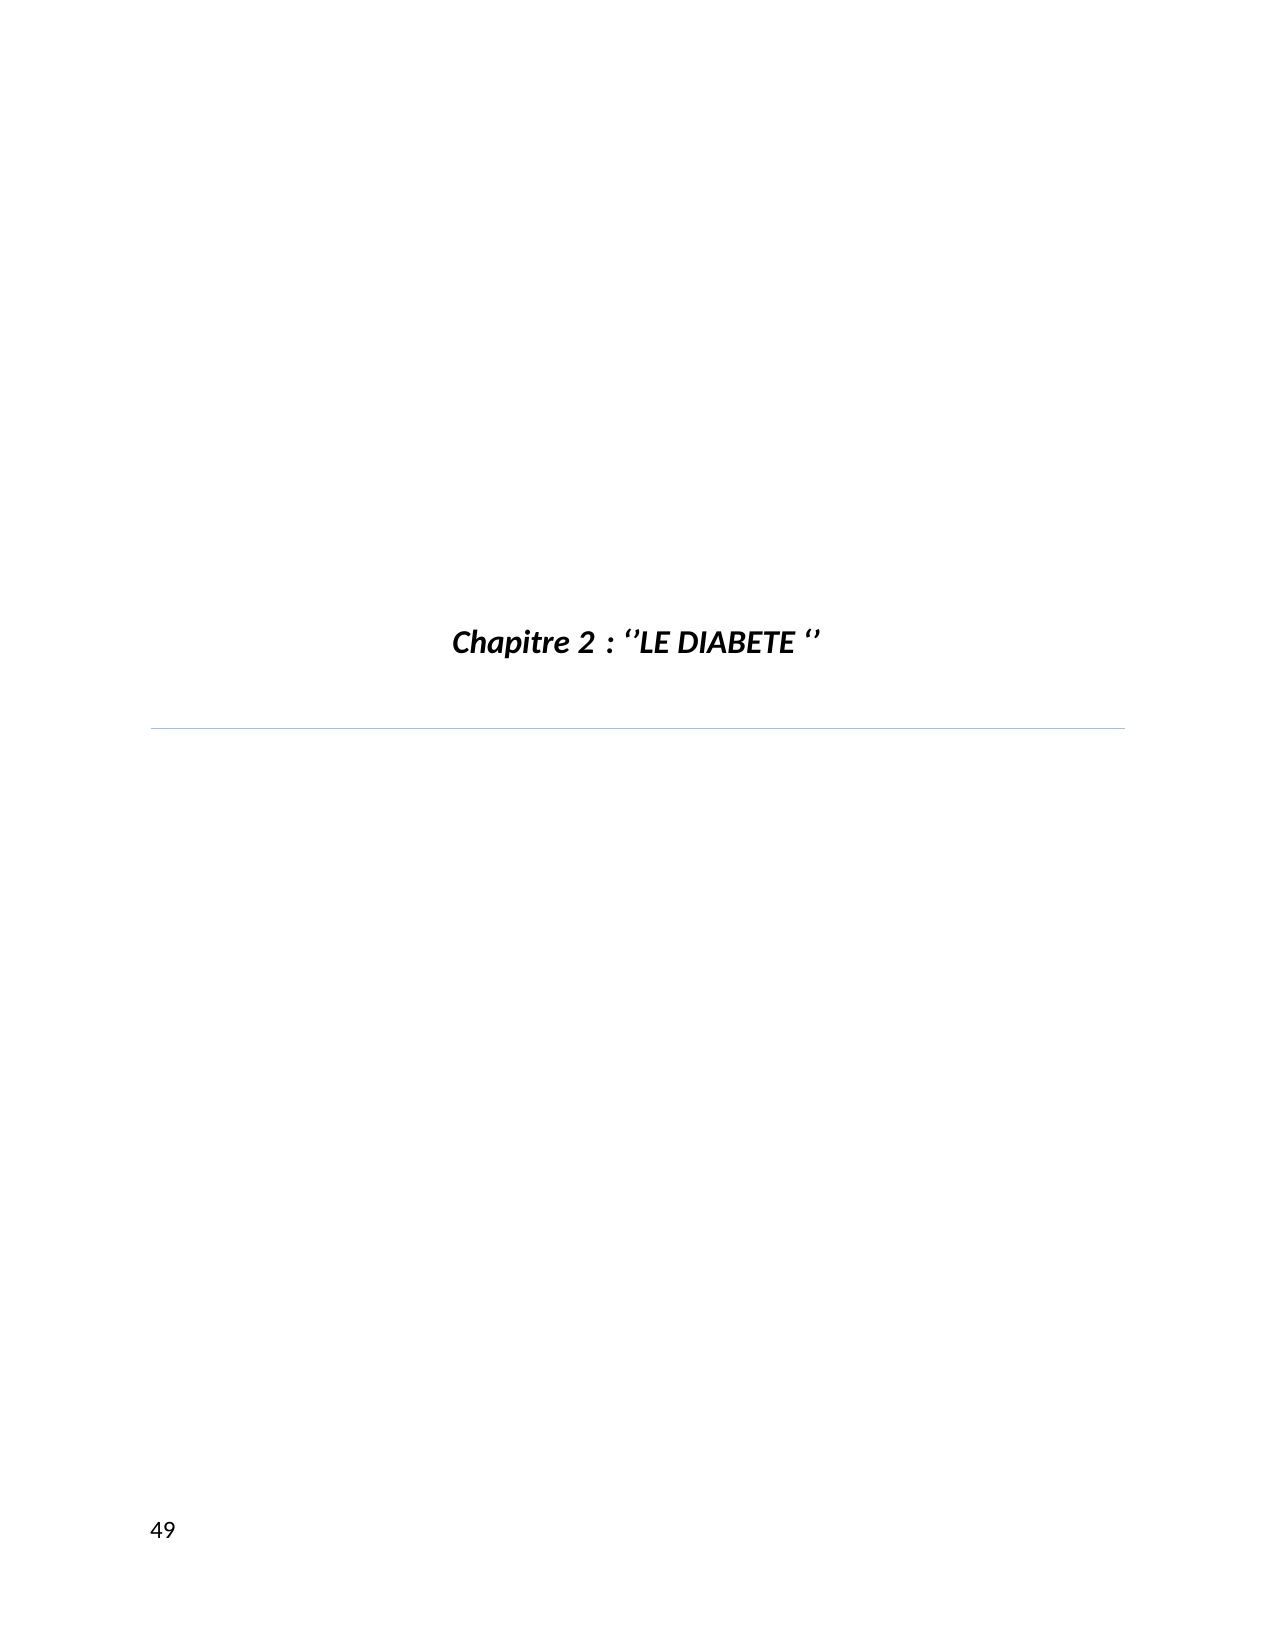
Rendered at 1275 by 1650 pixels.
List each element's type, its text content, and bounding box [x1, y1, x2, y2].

table_header Chapitre 2 : ‘’LE DIABETE ‘’ [151, 596, 1124, 728]
